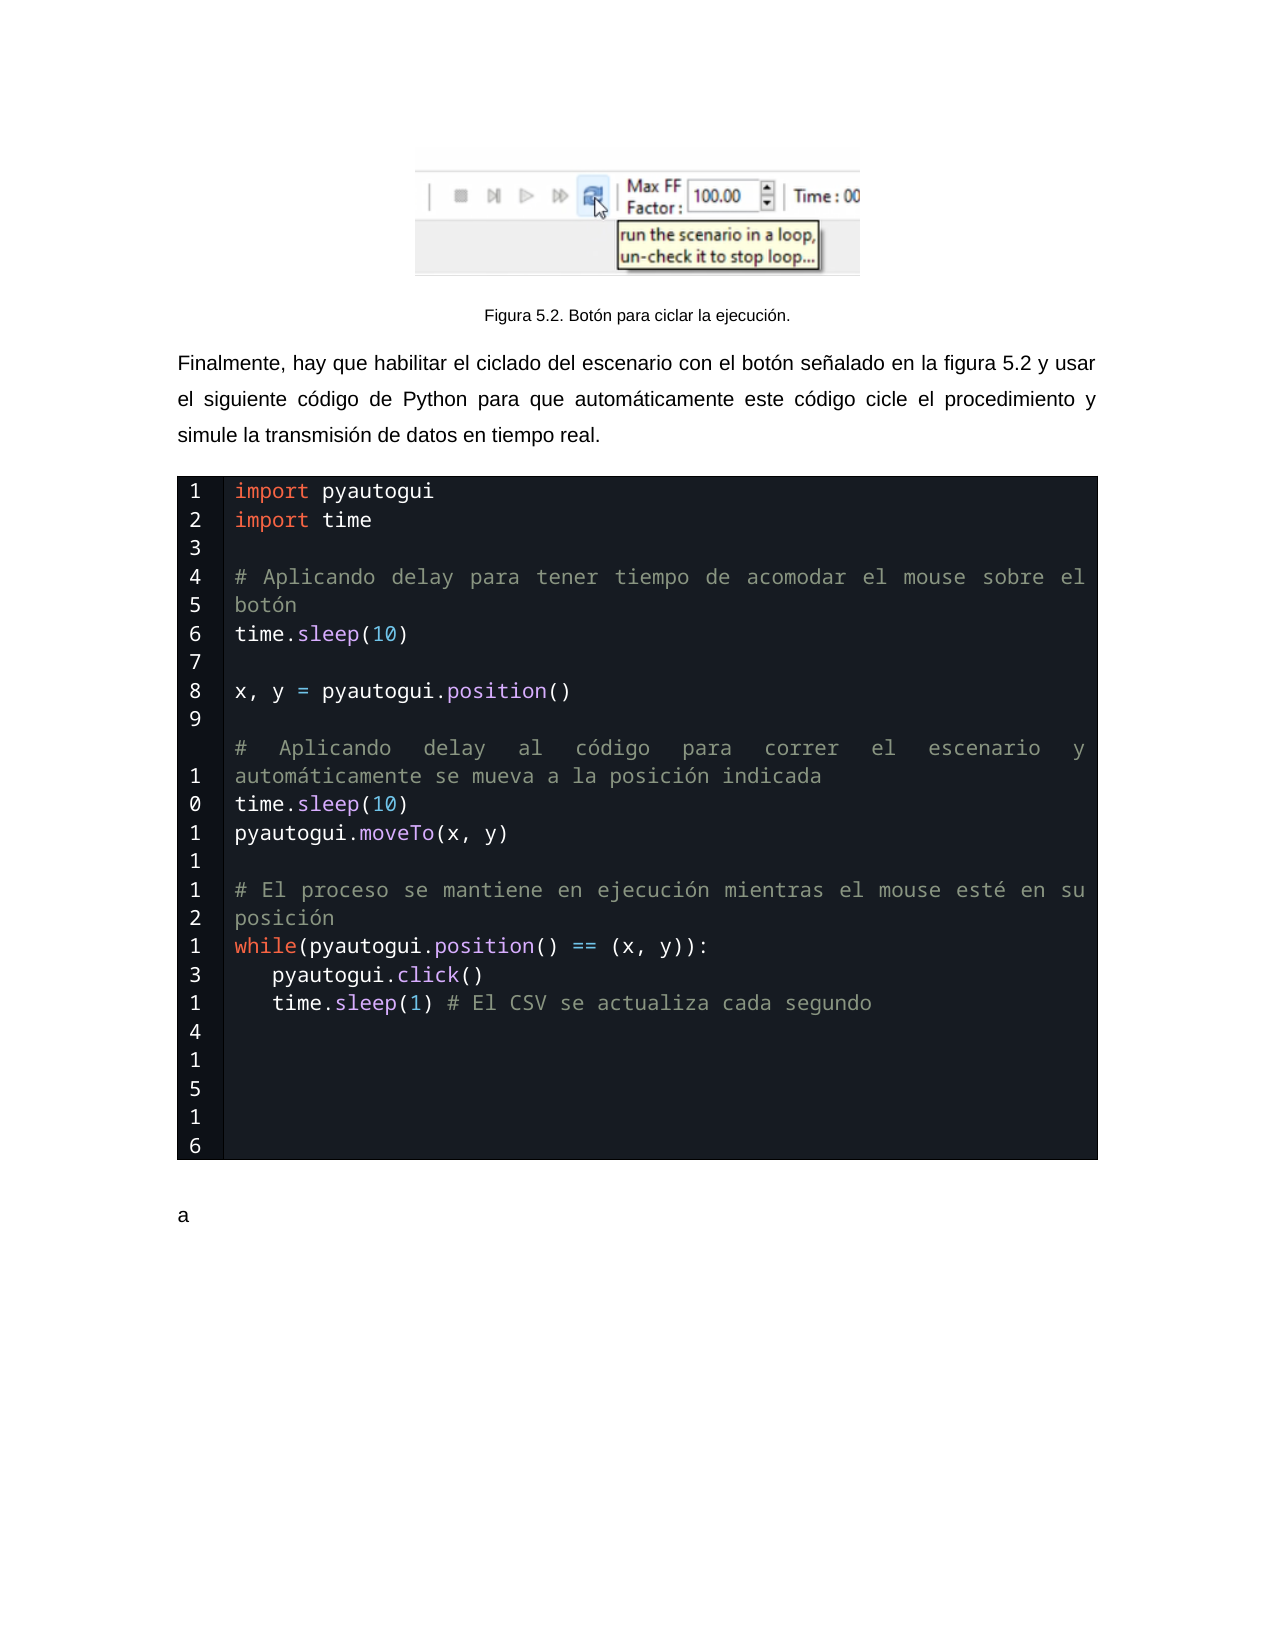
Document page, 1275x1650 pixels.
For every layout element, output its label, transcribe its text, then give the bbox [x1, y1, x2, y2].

table_header 1 2 3 4 5 6 7 8 9 10 11 12 13 14 15 16 [178, 477, 223, 1159]
picture [415, 147, 860, 276]
text Figura 5.2. Botón para ciclar la ejecución. [177, 306, 1098, 325]
text Finalmente, hay que habilitar el ciclado del escenario con el botón señalado en la figura 5.2 y usar el siguiente código de Python para que automáticamente este código cicle el procedimiento y simule la transmisión de datos en tiempo real. [177, 351, 1098, 447]
text a [177, 1203, 1098, 1227]
table_header import pyautogui import time # Aplicando delay para tener tiempo de acomodar el mouse sobre el botón time.sleep(10) x, y = pyautogui.position() # Aplicando delay al código para correr el escenario y automáticamente se mueva a la posición indicada time.sleep(10) pyautogui.moveTo(x, y) # El proceso se mantiene en ejecución mientras el mouse esté en su posición while(pyautogui.position() == (x, y)): pyautogui.click() time.sleep(1) # El CSV se actualiza cada segundo [224, 477, 1097, 1159]
